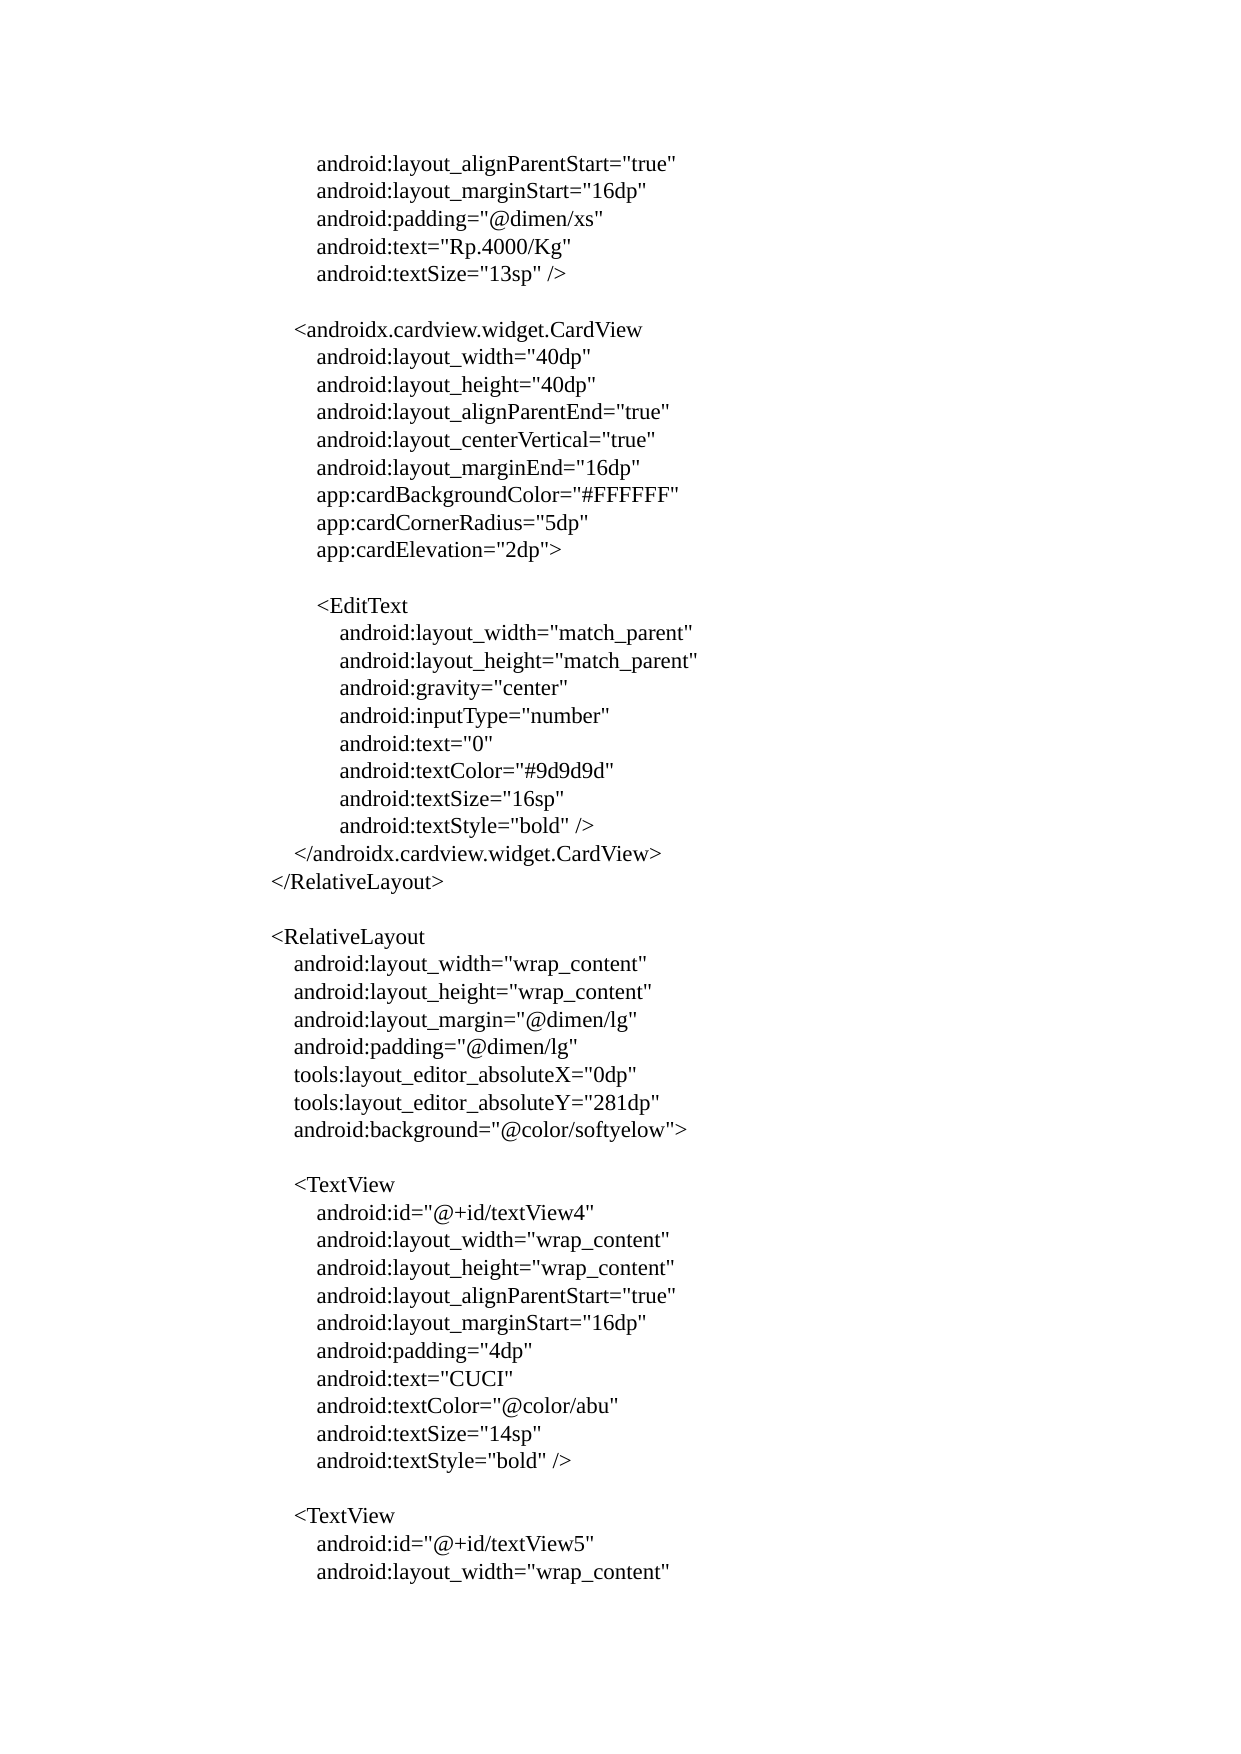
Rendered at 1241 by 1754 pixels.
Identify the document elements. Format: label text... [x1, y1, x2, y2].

list </androidx.cardview.widget.CardView> [225, 840, 1047, 866]
list <RelativeLayout [225, 923, 1047, 949]
list app:cardElevation="2dp"> [225, 536, 1047, 563]
list android:layout_height="wrap_content" [225, 978, 1047, 1004]
list android:layout_width="40dp" [225, 343, 1047, 369]
list android:id="@+id/textView5" [225, 1530, 1047, 1557]
list android:textColor="@color/abu" [225, 1392, 1047, 1418]
list <EditText [225, 592, 1047, 618]
list android:textSize="16sp" [225, 785, 1047, 811]
list android:inputType="number" [225, 702, 1047, 728]
list android:layout_height="wrap_content" [225, 1254, 1047, 1281]
list app:cardCornerRadius="5dp" [225, 509, 1047, 535]
list app:cardBackgroundColor="#FFFFFF" [225, 481, 1047, 508]
list <androidx.cardview.widget.CardView [225, 316, 1047, 342]
list android:textStyle="bold" /> [225, 812, 1047, 839]
list android:gravity="center" [225, 674, 1047, 701]
list android:layout_width="wrap_content" [225, 951, 1047, 977]
list android:layout_width="wrap_content" [225, 1227, 1047, 1253]
list <TextView [225, 1171, 1047, 1198]
list android:layout_alignParentEnd="true" [225, 398, 1047, 425]
list android:textSize="13sp" /> [225, 260, 1047, 287]
list android:padding="4dp" [225, 1337, 1047, 1363]
list android:layout_marginStart="16dp" [225, 178, 1047, 204]
list android:background="@color/softyelow"> [225, 1116, 1047, 1142]
list android:text="0" [225, 730, 1047, 756]
list tools:layout_editor_absoluteX="0dp" [225, 1061, 1047, 1087]
list android:layout_width="wrap_content" [225, 1558, 1047, 1584]
list android:layout_centerVertical="true" [225, 426, 1047, 452]
list android:layout_marginStart="16dp" [225, 1309, 1047, 1336]
list android:layout_marginEnd="16dp" [225, 454, 1047, 480]
list android:textSize="14sp" [225, 1420, 1047, 1446]
list tools:layout_editor_absoluteY="281dp" [225, 1088, 1047, 1115]
list android:textStyle="bold" /> [225, 1447, 1047, 1474]
list android:layout_width="match_parent" [225, 619, 1047, 646]
list android:layout_alignParentStart="true" [225, 1282, 1047, 1308]
list android:id="@+id/textView4" [225, 1199, 1047, 1225]
list android:textColor="#9d9d9d" [225, 757, 1047, 784]
list android:layout_margin="@dimen/lg" [225, 1006, 1047, 1032]
list </RelativeLayout> [225, 868, 1047, 894]
list android:padding="@dimen/xs" [225, 205, 1047, 232]
list android:text="CUCI" [225, 1364, 1047, 1391]
list android:text="Rp.4000/Kg" [225, 233, 1047, 259]
list android:layout_height="match_parent" [225, 647, 1047, 673]
list android:layout_alignParentStart="true" [225, 150, 1047, 176]
list android:layout_height="40dp" [225, 371, 1047, 397]
list <TextView [225, 1503, 1047, 1529]
list android:padding="@dimen/lg" [225, 1033, 1047, 1060]
